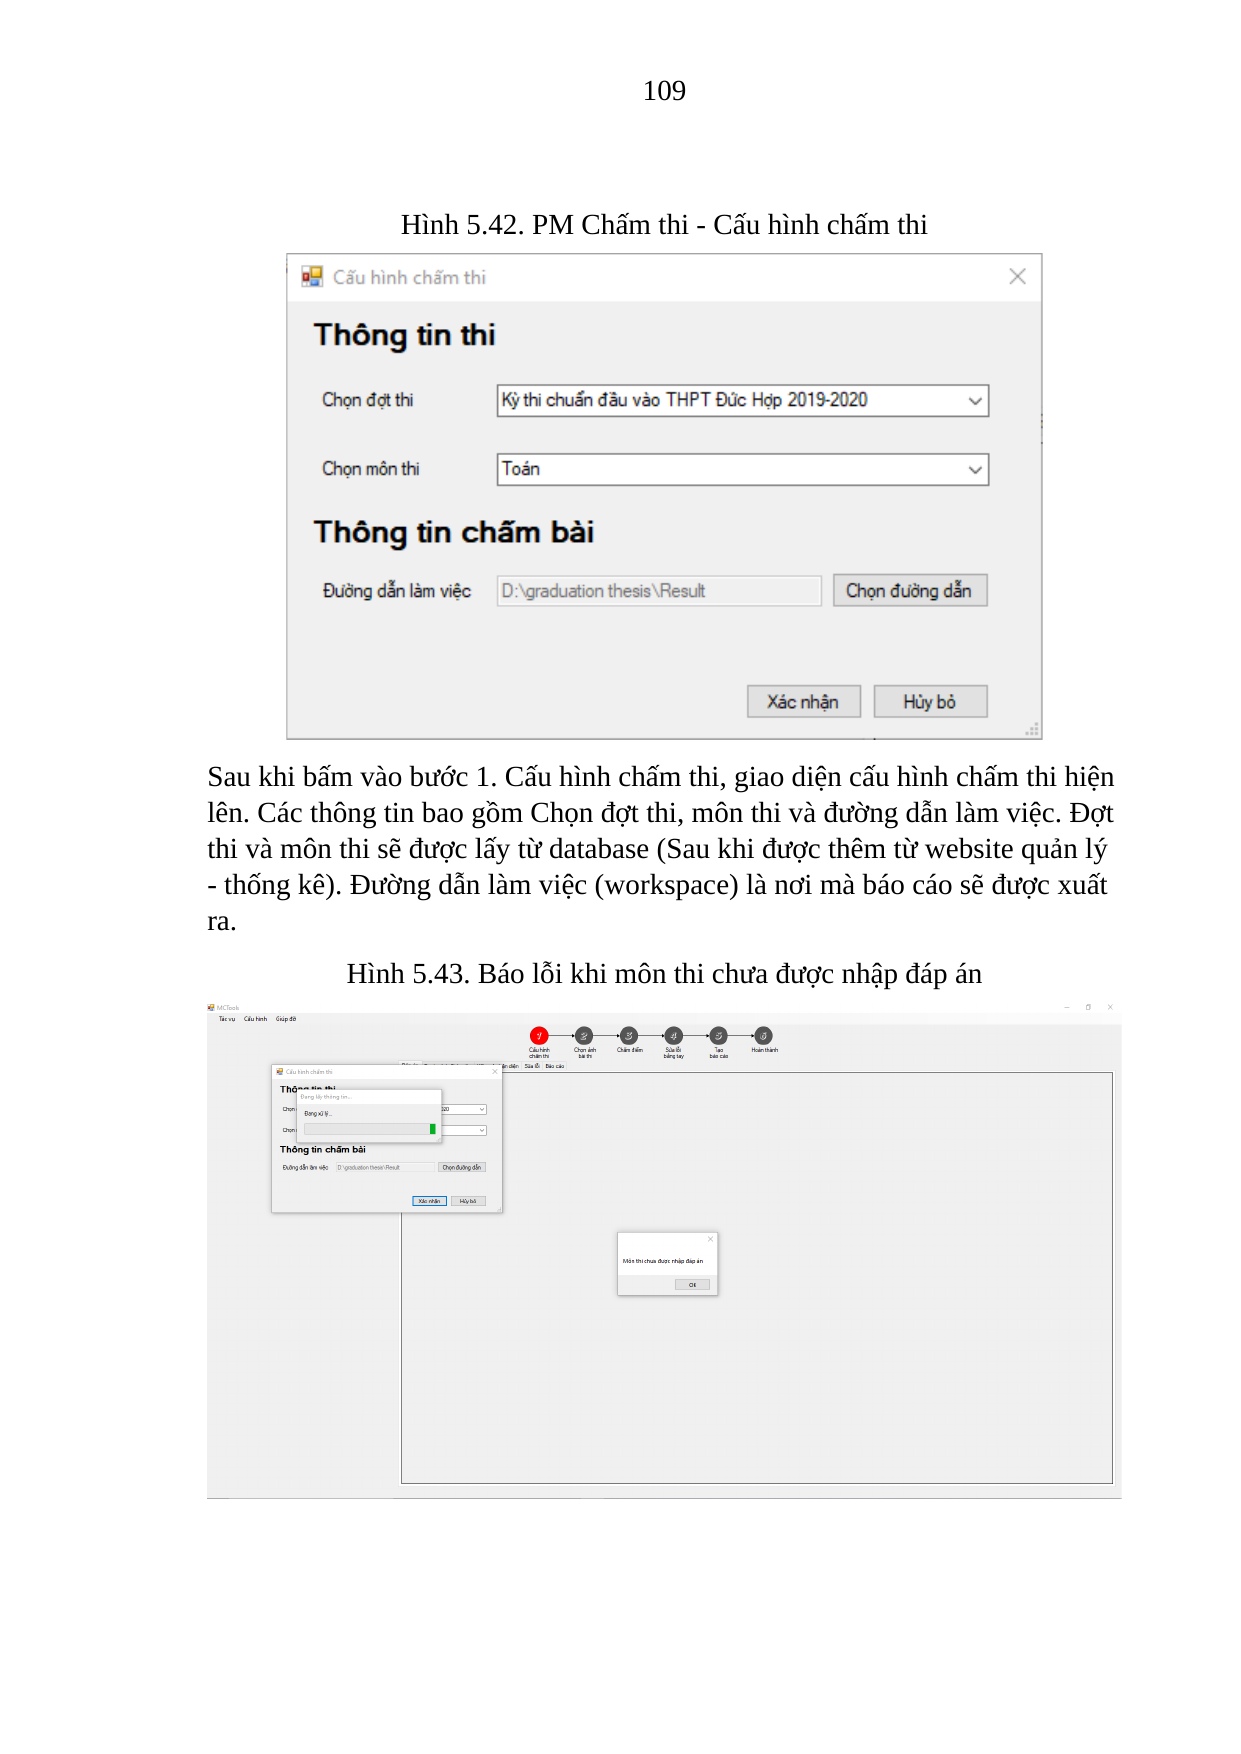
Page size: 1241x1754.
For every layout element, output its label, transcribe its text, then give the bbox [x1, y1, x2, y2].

text Sau khi bấm vào bước 1. Cấu hình chấm thi, giao diện cấu hình chấm thi hiện lên. Các thông tin bao gồm Chọn đợt thi, môn thi và đường dẫn làm việc. Đợt thi và môn thi sẽ được lấy từ database (Sau khi được thêm từ website quản lý - thống kê). Đường dẫn làm việc (workspace) là nơi mà báo cáo sẽ được xuất ra. [207, 759, 1122, 937]
picture [286, 253, 1043, 740]
picture [207, 1002, 1122, 1499]
